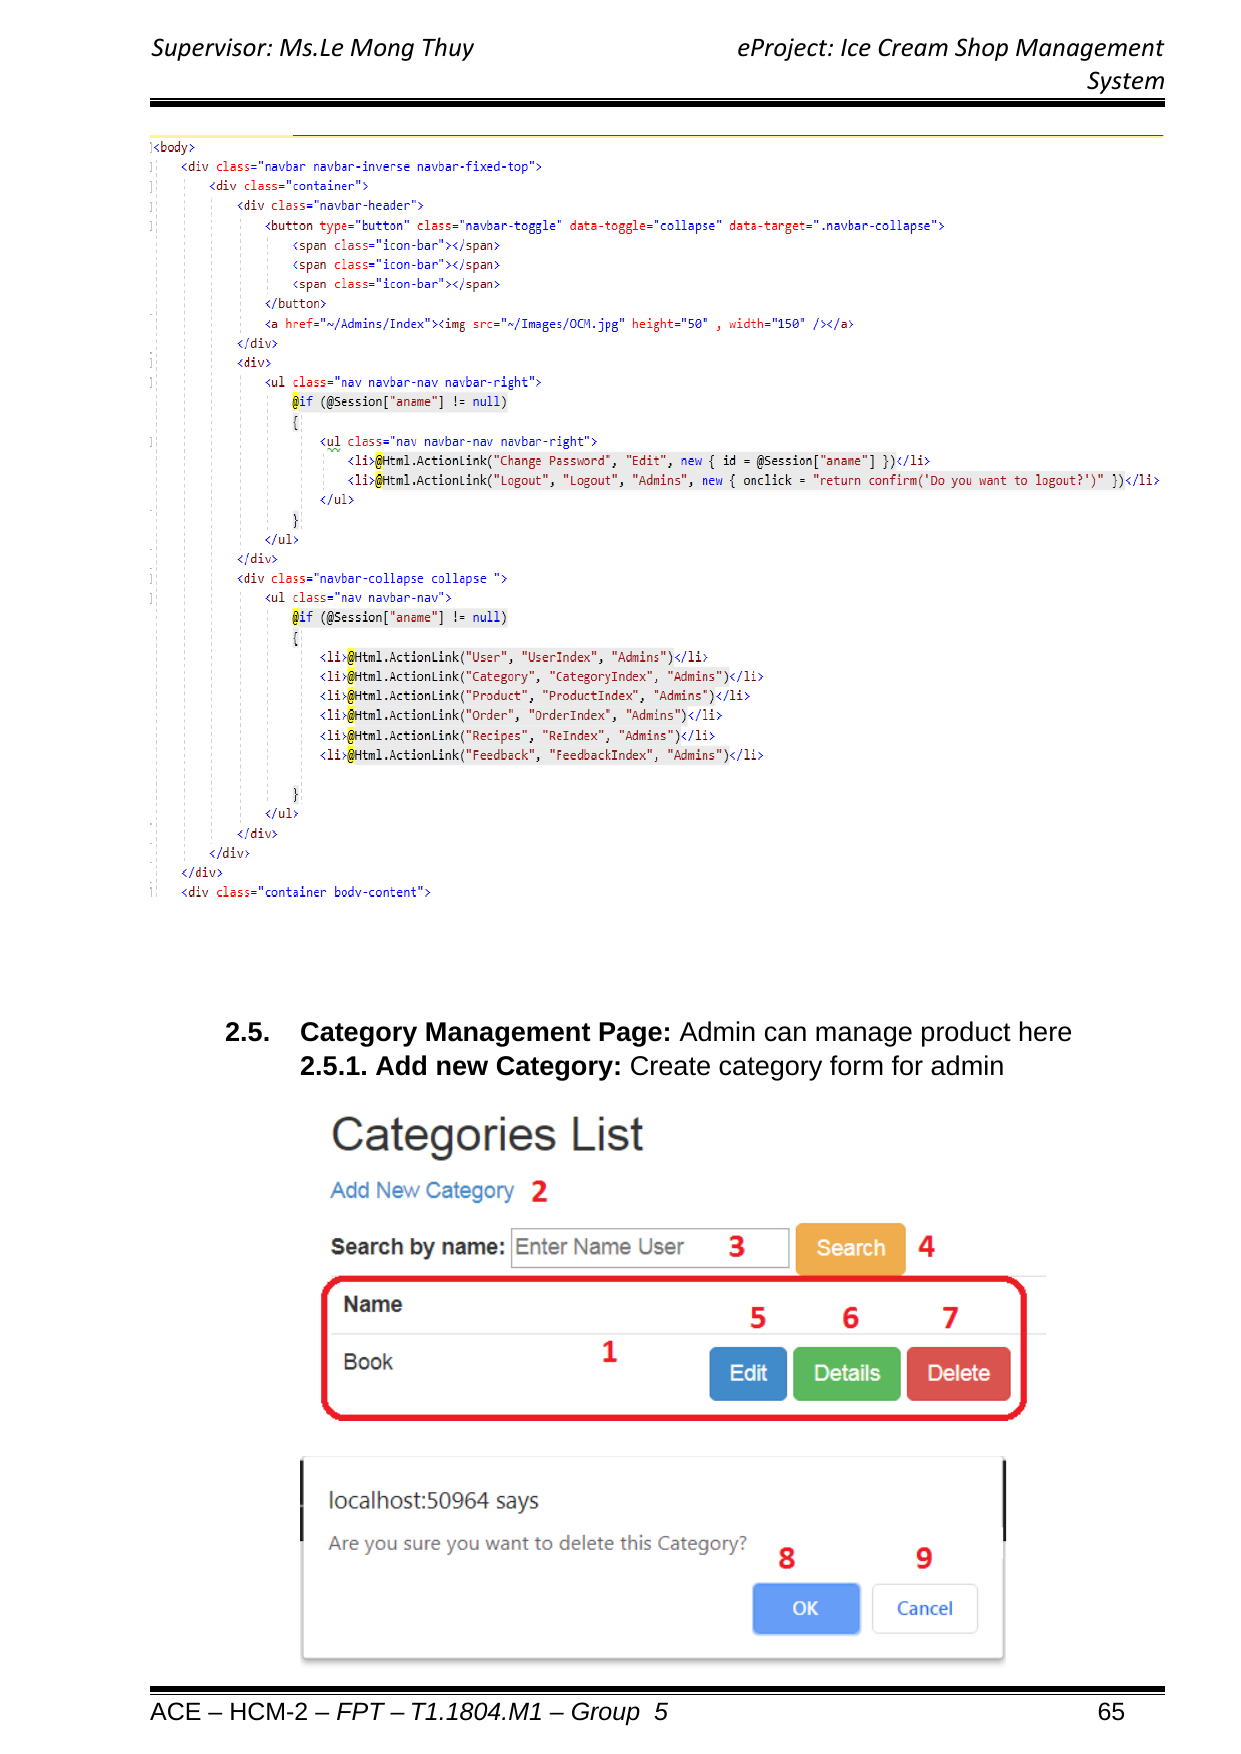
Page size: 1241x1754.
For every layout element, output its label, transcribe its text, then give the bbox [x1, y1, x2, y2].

list 2.5.1. Add new Category: Create category form for admin [300, 1050, 1165, 1081]
picture [300, 1456, 1007, 1669]
picture [150, 135, 1164, 897]
picture [300, 1083, 1047, 1421]
list Category Management Page: Admin can manage product here [225, 1016, 1165, 1047]
